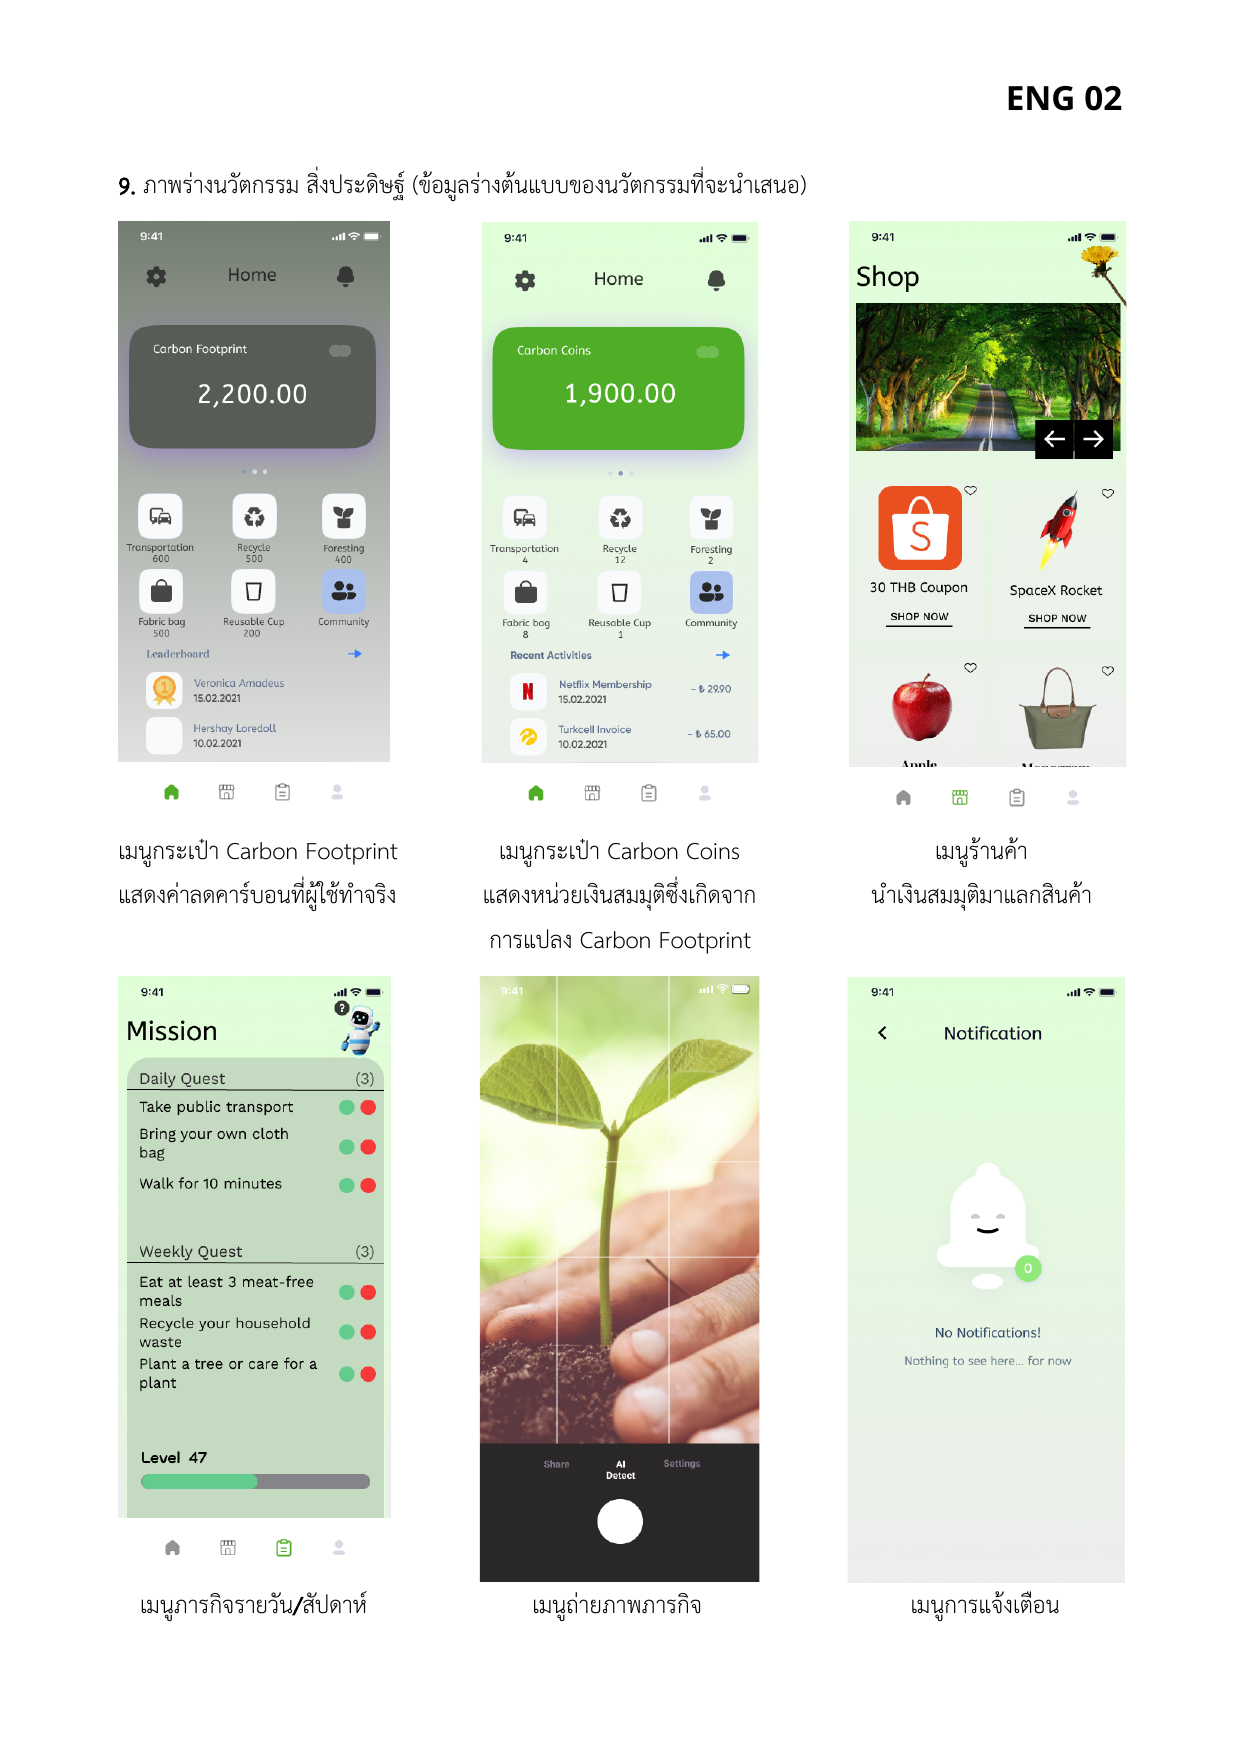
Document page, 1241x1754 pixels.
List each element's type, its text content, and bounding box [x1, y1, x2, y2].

picture [847, 977, 1125, 1583]
picture [118, 976, 392, 1582]
text 9. ภาพร่างนวัตกรรม สิ่งประดิษฐ์ (ข้อมูลร่างต้นแบบของนวัตกรรมที่จะนำเสนอ) [118, 165, 1131, 209]
text แสดงค่าลดคาร์บอนที่ผู้ใช้ทำจริง แสดงหน่วยเงินสมมุติซึ่งเกิดจาก นำเงินสมมุติมาแลกสินค้า [118, 875, 1122, 919]
text การแปลง Carbon Footprint [118, 919, 1122, 963]
picture [118, 221, 390, 827]
text เมนูภารกิจรายวัน/สัปดาห์ เมนูถ่ายภาพภารกิจ เมนูการแจ้งเตือน [118, 1585, 1122, 1629]
picture [481, 222, 759, 828]
picture [848, 221, 1127, 829]
text เมนูกระเป๋า Carbon Footprint เมนูกระเป๋า Carbon Coins เมนูร้านค้า [118, 830, 1122, 875]
picture [479, 976, 760, 1582]
